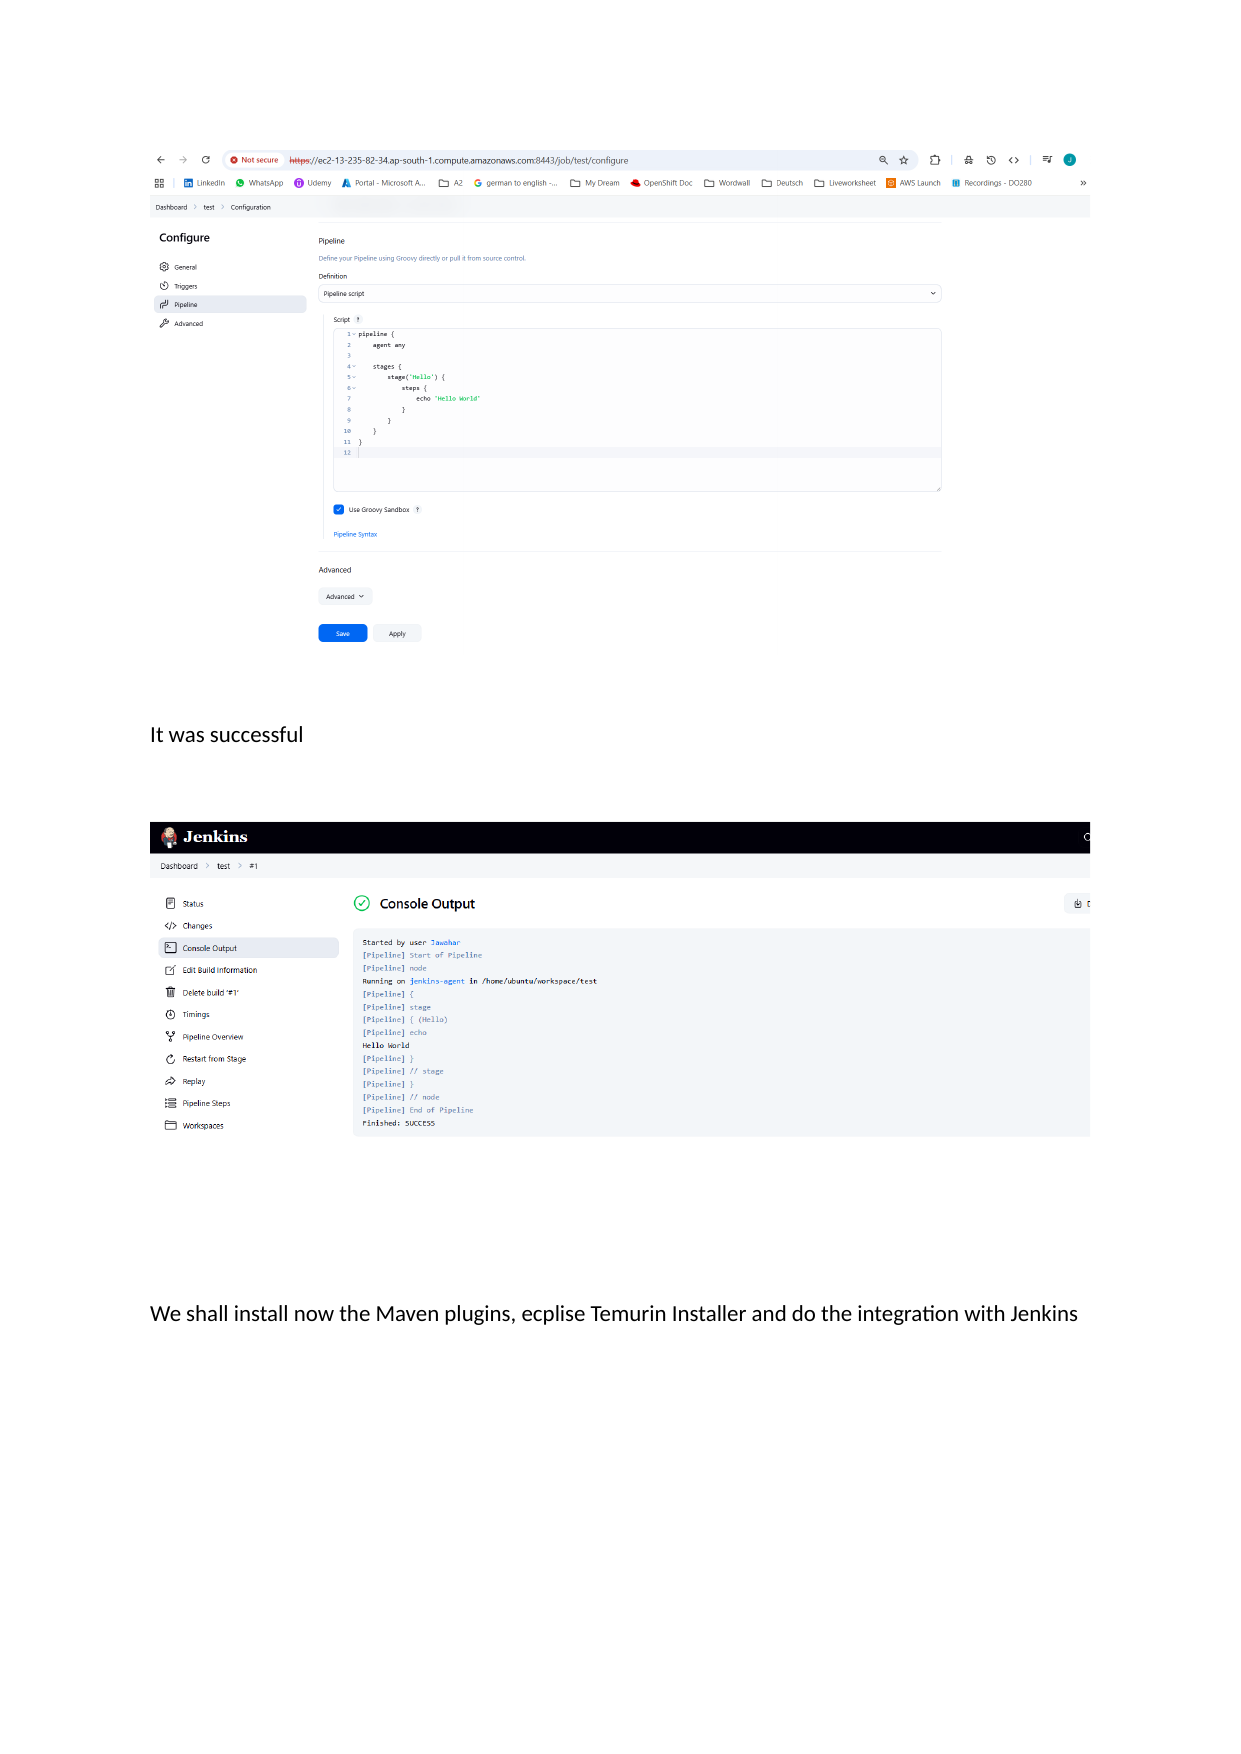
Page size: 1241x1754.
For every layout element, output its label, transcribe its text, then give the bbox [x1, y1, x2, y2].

picture [150, 150, 1091, 655]
text We shall install now the Maven plugins, ecplise Temurin Installer and do the integration with Jenkins [150, 1299, 1090, 1327]
text It was successful [150, 721, 1090, 748]
picture [150, 814, 1091, 1234]
